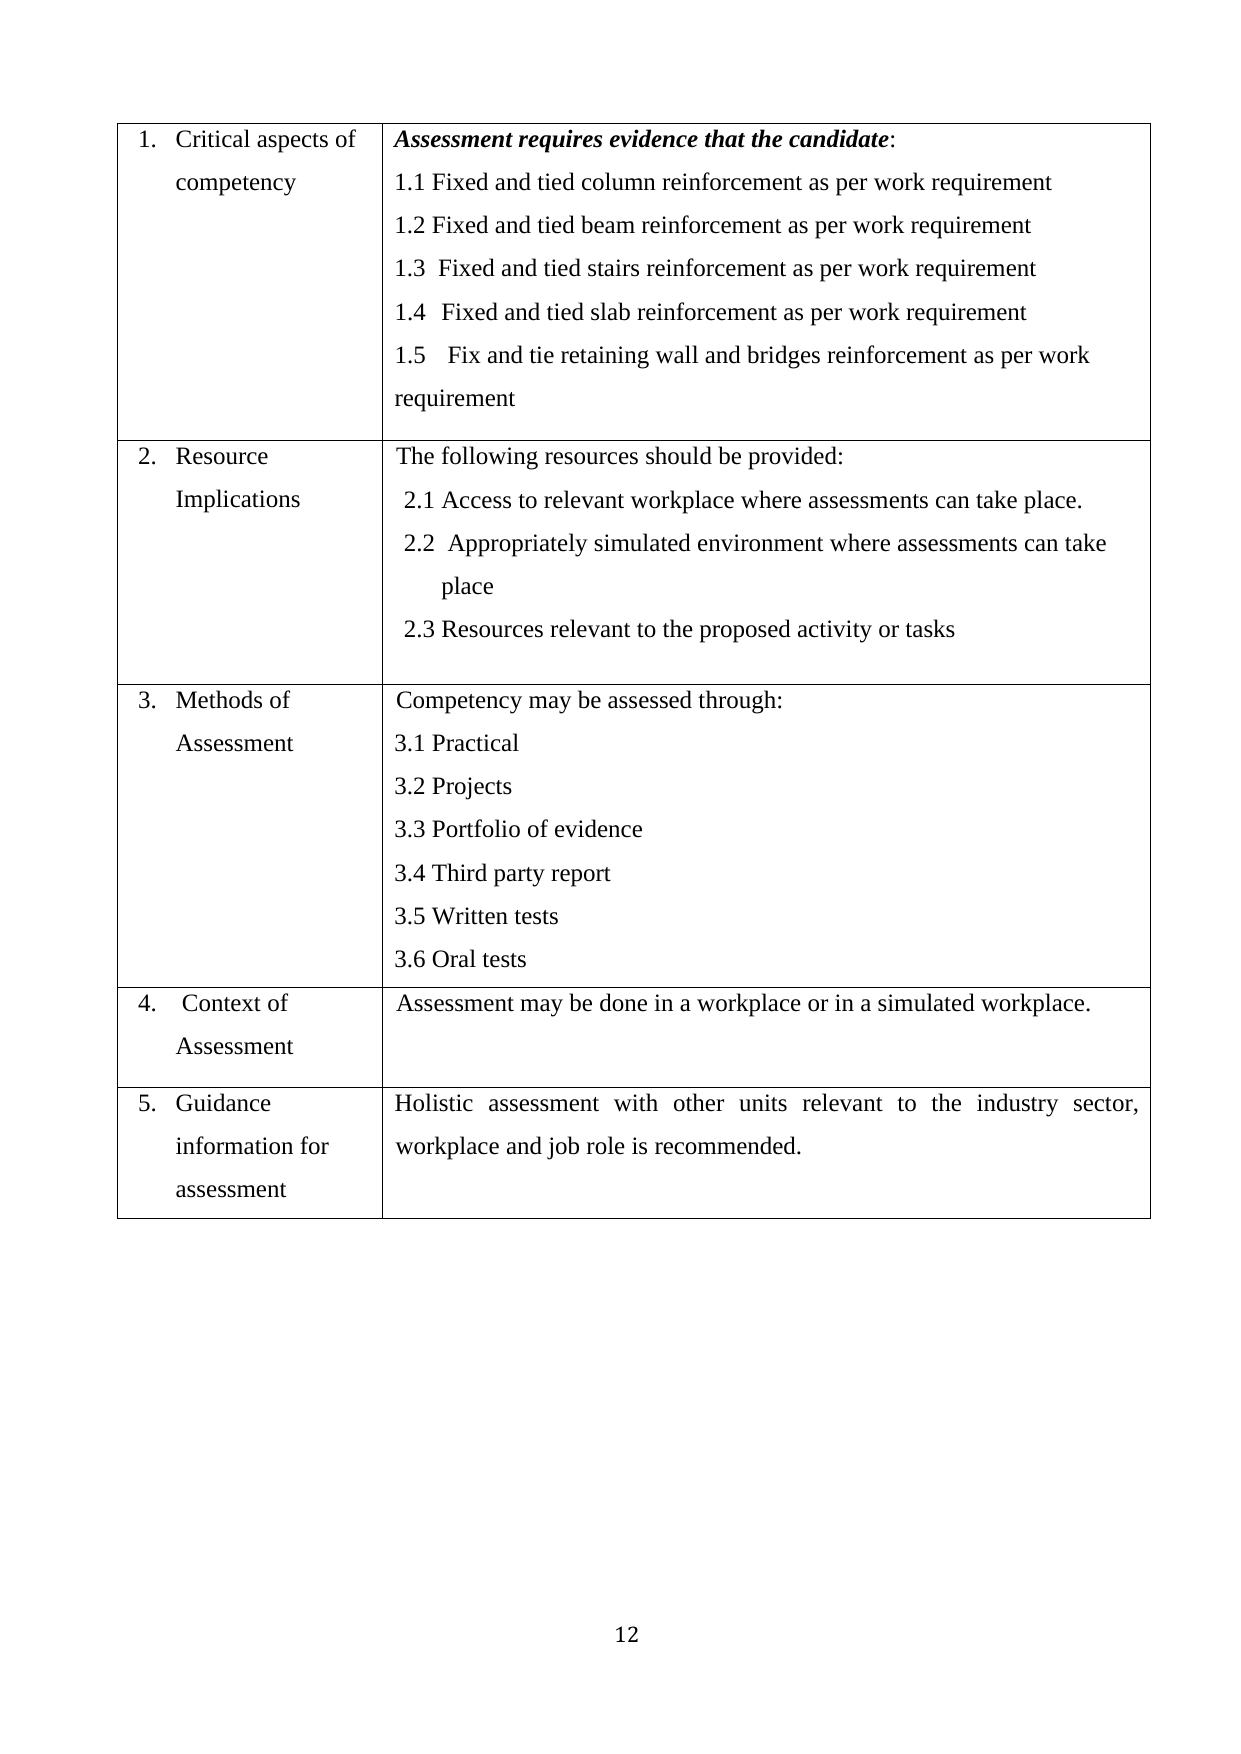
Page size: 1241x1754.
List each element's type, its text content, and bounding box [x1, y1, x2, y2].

table_cell Guidance information for assessment [118, 1088, 382, 1217]
table_cell Competency may be assessed through: Practical Projects Portfolio of evidence Third party report Written tests Oral tests [383, 685, 1150, 987]
table_cell Methods of Assessment [118, 685, 382, 987]
table_cell The following resources should be provided: Access to relevant workplace where assessments can take place. Appropriately simulated environment where assessments can take place Resources relevant to the proposed activity or tasks [383, 441, 1150, 684]
table_header Critical aspects of competency [118, 124, 382, 440]
table_cell Assessment may be done in a workplace or in a simulated workplace. [383, 988, 1150, 1087]
table_cell Context of Assessment [118, 988, 382, 1087]
table_cell Holistic assessment with other units relevant to the industry sector, workplace and job role is recommended. [383, 1088, 1150, 1217]
table_cell Resource Implications [118, 441, 382, 684]
table_header Assessment requires evidence that the candidate: Fixed and tied column reinforcement as per work requirement Fixed and tied beam reinforcement as per work requirement Fixed and tied stairs reinforcement as per work requirement Fixed and tied slab reinforcement as per work requirement Fix and tie retaining wall and bridges reinforcement as per work requirement [383, 124, 1150, 440]
